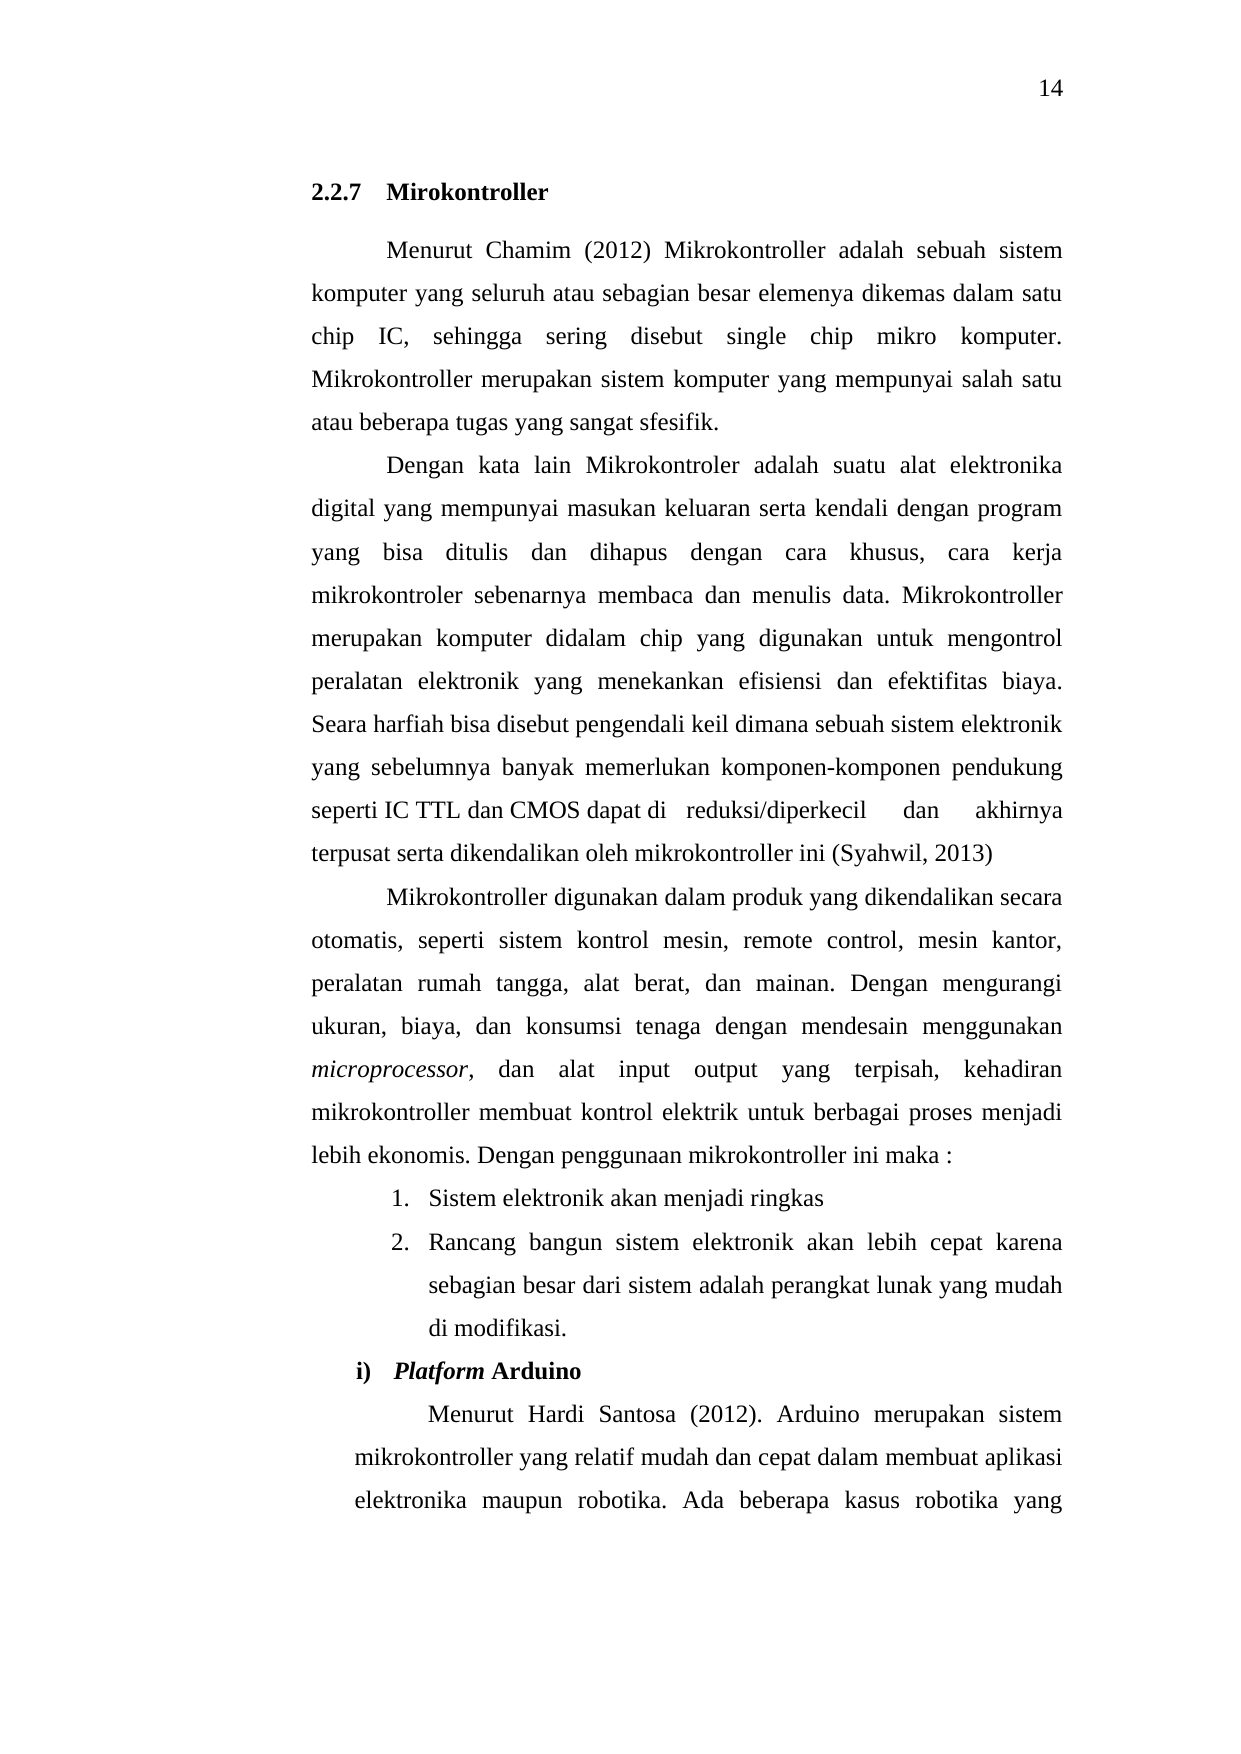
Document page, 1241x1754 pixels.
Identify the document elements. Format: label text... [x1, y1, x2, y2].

text Dengan kata lain Mikrokontroler adalah suatu alat elektronika digital yang mempunyai masukan keluaran serta kendali dengan program yang bisa ditulis dan dihapus dengan cara khusus, cara kerja mikrokontroler sebenarnya membaca dan menulis data. Mikrokontroller merupakan komputer didalam chip yang digunakan untuk mengontrol peralatan elektronik yang menekankan efisiensi dan efektifitas biaya. Seara harfiah bisa disebut pengendali keil dimana sebuah sistem elektronik yang sebelumnya banyak memerlukan komponen-komponen pendukung seperti IC TTL dan CMOS dapat di reduksi/diperkecil dan akhirnya terpusat serta dikendalikan oleh mikrokontroller ini (Syahwil, 2013) [311, 450, 1063, 867]
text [354, 1399, 1063, 1514]
list Platform Arduino [356, 1356, 1063, 1385]
text 2.2.7 Mirokontroller [236, 177, 1063, 206]
text Mikrokontroller digunakan dalam produk yang dikendalikan secara otomatis, seperti sistem kontrol mesin, remote control, mesin kantor, peralatan rumah tangga, alat berat, dan mainan. Dengan mengurangi ukuran, biaya, dan konsumsi tenaga dengan mendesain menggunakan microprocessor, dan alat input output yang terpisah, kehadiran mikrokontroller membuat kontrol elektrik untuk berbagai proses menjadi lebih ekonomis. Dengan penggunaan mikrokontroller ini maka : [311, 882, 1063, 1169]
list Sistem elektronik akan menjadi ringkas [391, 1183, 1063, 1212]
text Menurut Chamim (2012) Mikrokontroller adalah sebuah sistem komputer yang seluruh atau sebagian besar elemenya dikemas dalam satu chip IC, sehingga sering disebut single chip mikro komputer. Mikrokontroller merupakan sistem komputer yang mempunyai salah satu atau beberapa tugas yang sangat sfesifik. [311, 235, 1063, 436]
list Rancang bangun sistem elektronik akan lebih cepat karena sebagian besar dari sistem adalah perangkat lunak yang mudah di modifikasi. [391, 1227, 1063, 1342]
